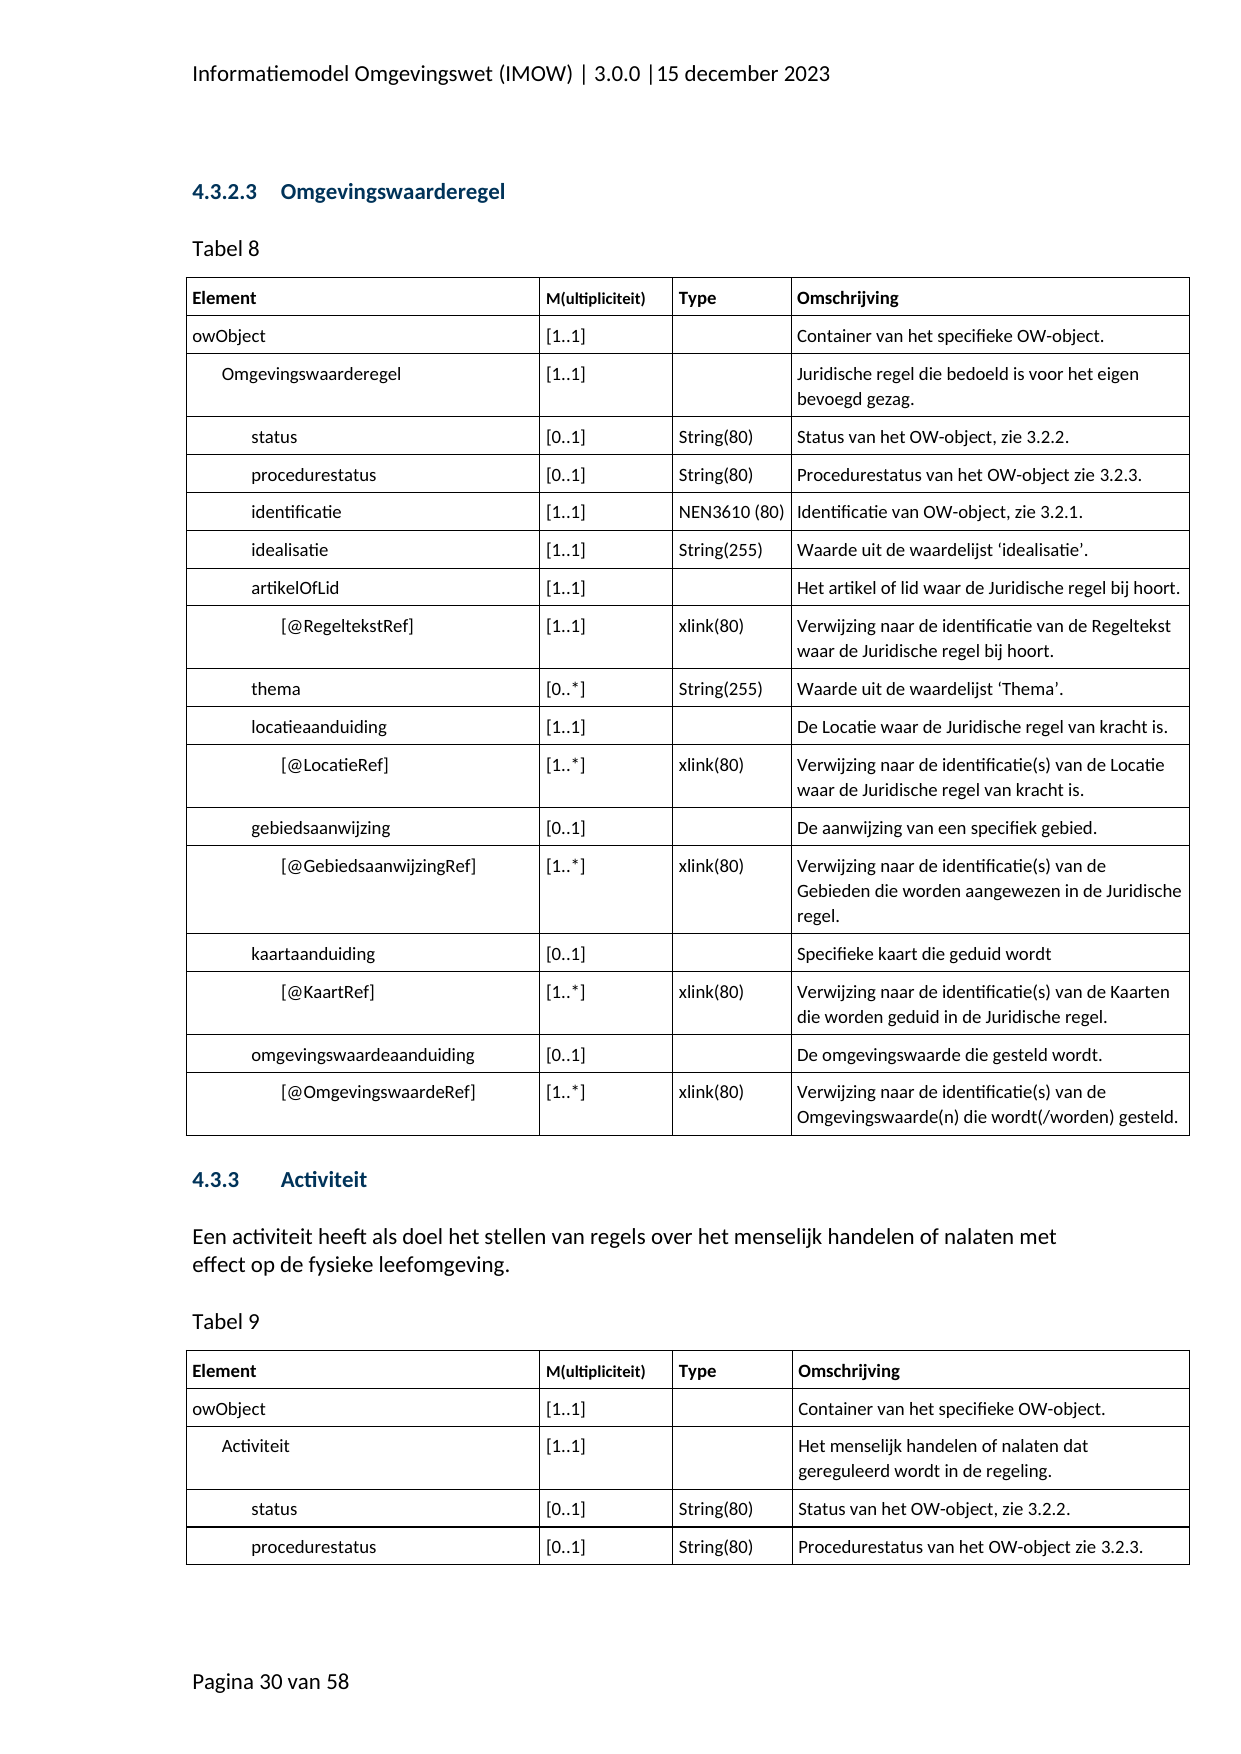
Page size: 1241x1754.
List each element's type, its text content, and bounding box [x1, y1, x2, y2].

table_cell Container van het specifieke OW-object. [792, 316, 1189, 353]
table_cell owObject [187, 1389, 539, 1426]
table_cell String(255) [673, 669, 791, 706]
table_header M(ultipliciteit) [540, 278, 672, 315]
table_cell Procedurestatus van het OW-object zie 3.2.3. [793, 1528, 1189, 1564]
table_cell [1..*] [540, 846, 672, 933]
table_cell [@RegeltekstRef] [187, 606, 539, 668]
table_cell owObject [187, 316, 539, 353]
table_cell [1..*] [540, 972, 672, 1034]
table_cell [0..1] [540, 1035, 672, 1072]
table_cell [0..1] [540, 1490, 672, 1526]
table_cell De omgevingswaarde die gesteld wordt. [792, 1035, 1189, 1072]
table_cell xlink(80) [673, 972, 791, 1034]
table_cell [1..1] [540, 569, 672, 605]
table_cell idealisatie [187, 531, 539, 567]
table_cell Specifieke kaart die geduid wordt [792, 934, 1189, 971]
table_cell Het artikel of lid waar de Juridische regel bij hoort. [792, 569, 1189, 605]
table_cell String(80) [673, 455, 791, 492]
table_cell identificatie [187, 493, 539, 529]
table_cell [1..*] [540, 745, 672, 807]
table_cell Procedurestatus van het OW-object zie 3.2.3. [792, 455, 1189, 492]
table_cell Waarde uit de waardelijst ‘Thema’. [792, 669, 1189, 706]
table_cell Container van het specifieke OW-object. [793, 1389, 1189, 1426]
table_header Omschrijving [792, 278, 1189, 315]
table_cell Activiteit [187, 1427, 539, 1488]
table_cell artikelOfLid [187, 569, 539, 605]
table_cell status [187, 417, 539, 454]
table_cell Het menselijk handelen of nalaten dat gereguleerd wordt in de regeling. [793, 1427, 1189, 1488]
table_cell [673, 354, 791, 416]
table_cell [0..1] [540, 1528, 672, 1564]
table_cell [673, 707, 791, 744]
table_cell Verwijzing naar de identificatie(s) van de Gebieden die worden aangewezen in de Juridische regel. [792, 846, 1189, 933]
table_cell [1..1] [540, 354, 672, 416]
table_cell [0..1] [540, 934, 672, 971]
table_cell procedurestatus [187, 1528, 539, 1564]
table_cell Status van het OW-object, zie 3.2.2. [792, 417, 1189, 454]
table_cell [0..*] [540, 669, 672, 706]
table_cell [0..1] [540, 455, 672, 492]
text Een activiteit heeft als doel het stellen van regels over het menselijk handelen of nalaten met effect op de fysieke leefomgeving. [192, 1222, 1092, 1278]
table_cell [673, 1035, 791, 1072]
table_cell kaartaanduiding [187, 934, 539, 971]
table_cell procedurestatus [187, 455, 539, 492]
table_cell Omgevingswaarderegel [187, 354, 539, 416]
table_cell String(80) [673, 417, 791, 454]
table_cell Verwijzing naar de identificatie(s) van de Kaarten die worden geduid in de Juridische regel. [792, 972, 1189, 1034]
table_cell String(80) [673, 1528, 792, 1564]
table_cell gebiedsaanwijzing [187, 808, 539, 845]
table_cell locatieaanduiding [187, 707, 539, 744]
table_cell De aanwijzing van een specifiek gebied. [792, 808, 1189, 845]
table_cell Verwijzing naar de identificatie van de Regeltekst waar de Juridische regel bij hoort. [792, 606, 1189, 668]
table_cell Verwijzing naar de identificatie(s) van de Omgevingswaarde(n) die wordt(/worden) gesteld. [792, 1073, 1189, 1134]
table_header Omschrijving [793, 1351, 1189, 1388]
table_header Type [673, 278, 791, 315]
table_cell [@GebiedsaanwijzingRef] [187, 846, 539, 933]
table_cell [1..*] [540, 1073, 672, 1134]
subtitle Activiteit [192, 1165, 1092, 1193]
table_cell [1..1] [540, 531, 672, 567]
table_cell [0..1] [540, 417, 672, 454]
table_cell String(80) [673, 1490, 792, 1526]
table_cell xlink(80) [673, 846, 791, 933]
table_cell Identificatie van OW-object, zie 3.2.1. [792, 493, 1189, 529]
table_cell xlink(80) [673, 745, 791, 807]
table_cell String(255) [673, 531, 791, 567]
table_cell [@OmgevingswaardeRef] [187, 1073, 539, 1134]
table_cell [1..1] [540, 493, 672, 529]
table_cell xlink(80) [673, 1073, 791, 1134]
table_header M(ultipliciteit) [540, 1351, 672, 1388]
table_cell status [187, 1490, 539, 1526]
table_header Type [673, 1351, 792, 1388]
table_cell [673, 316, 791, 353]
table_cell [1..1] [540, 1427, 672, 1488]
table_cell Juridische regel die bedoeld is voor het eigen bevoegd gezag. [792, 354, 1189, 416]
table_cell omgevingswaardeaanduiding [187, 1035, 539, 1072]
table_cell [1..1] [540, 606, 672, 668]
table_cell NEN3610 (80) [673, 493, 791, 529]
table_cell Waarde uit de waardelijst ‘idealisatie’. [792, 531, 1189, 567]
table_cell [@KaartRef] [187, 972, 539, 1034]
table_cell De Locatie waar de Juridische regel van kracht is. [792, 707, 1189, 744]
table_header Element [187, 1351, 539, 1388]
table_cell [673, 1389, 792, 1426]
table_cell Verwijzing naar de identificatie(s) van de Locatie waar de Juridische regel van kracht is. [792, 745, 1189, 807]
table_cell [0..1] [540, 808, 672, 845]
table_cell [@LocatieRef] [187, 745, 539, 807]
table_cell Status van het OW-object, zie 3.2.2. [793, 1490, 1189, 1526]
table_cell xlink(80) [673, 606, 791, 668]
table_cell thema [187, 669, 539, 706]
table_cell [1..1] [540, 707, 672, 744]
table_cell [673, 569, 791, 605]
table_cell [1..1] [540, 1389, 672, 1426]
table_cell [1..1] [540, 316, 672, 353]
table_cell [673, 934, 791, 971]
table_cell [673, 808, 791, 845]
subtitle Omgevingswaarderegel [192, 177, 1092, 205]
table_header Element [187, 278, 539, 315]
table_cell [673, 1427, 792, 1488]
